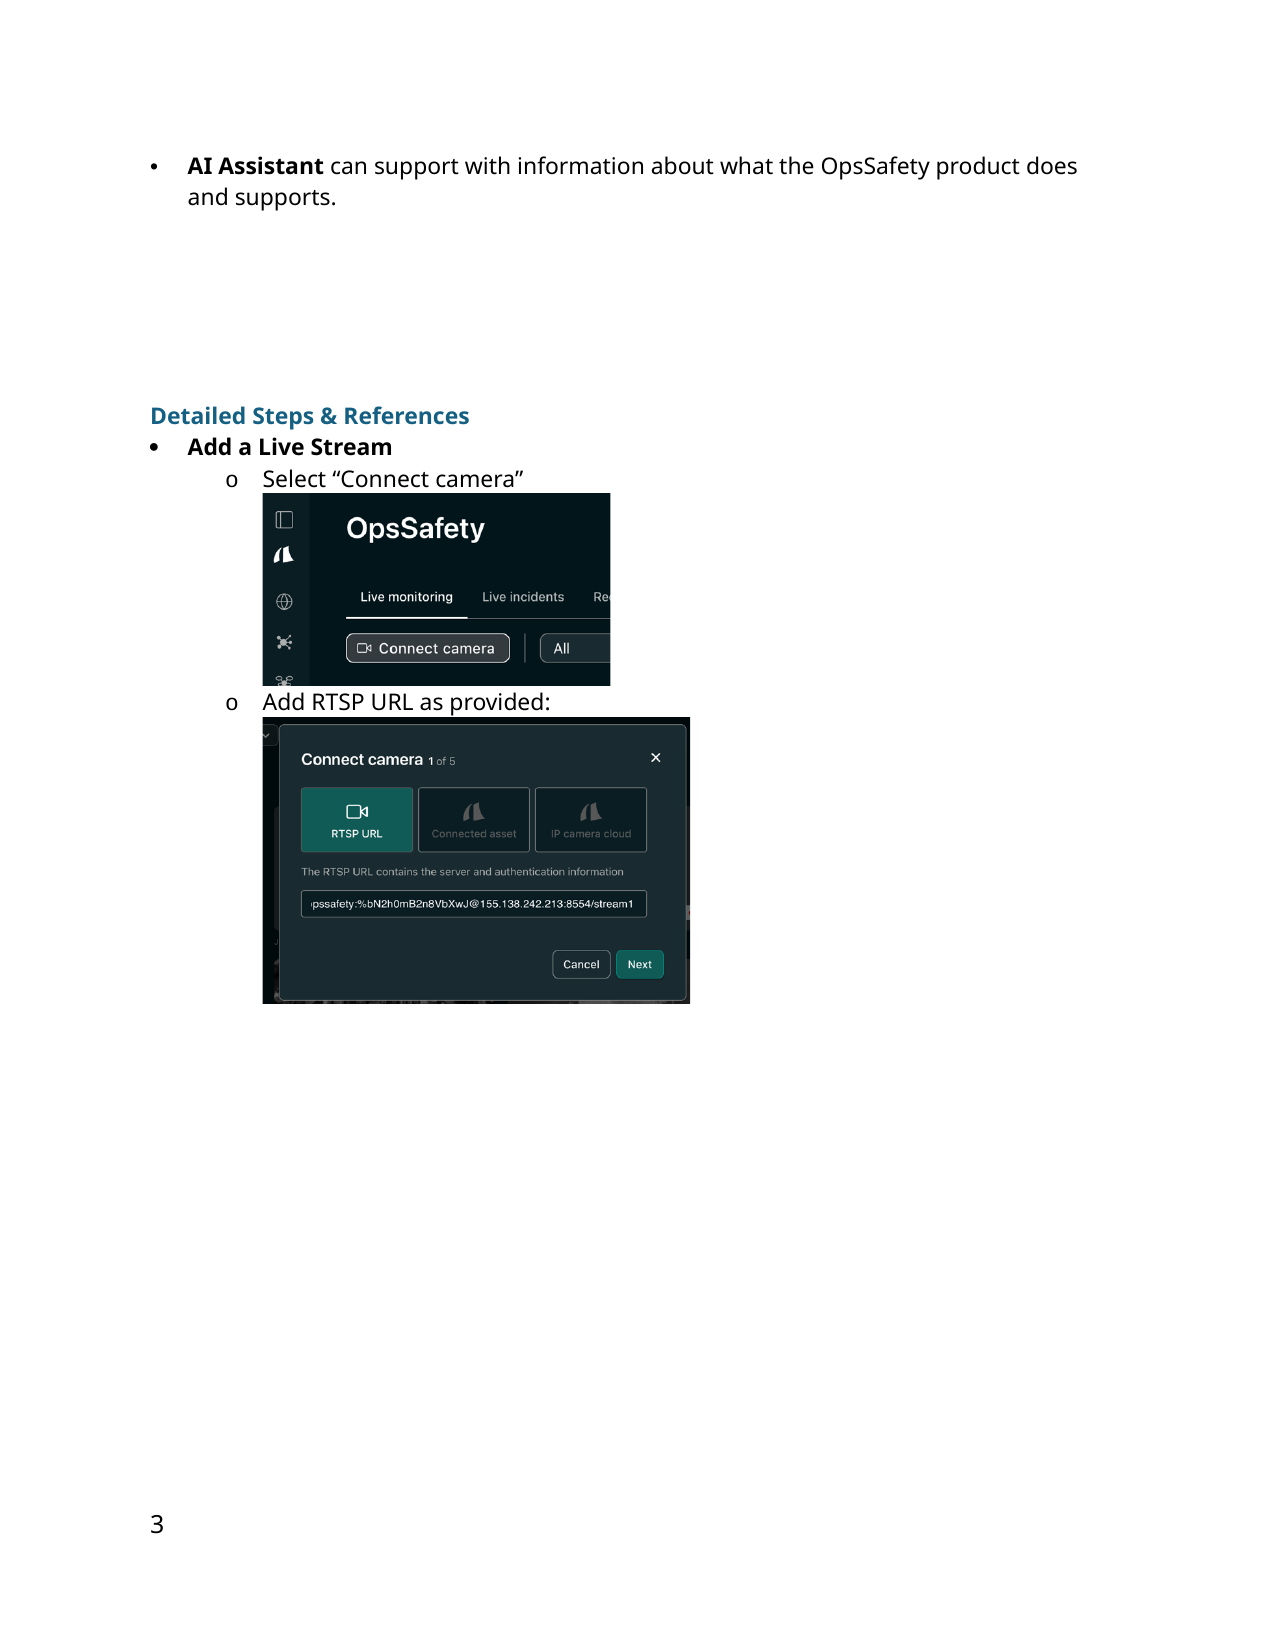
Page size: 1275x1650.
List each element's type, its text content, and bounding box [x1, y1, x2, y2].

picture [262, 493, 611, 686]
text Detailed Steps & References [150, 400, 1125, 431]
list AI Assistant can support with information about what the OpsSafety product does and supports. [150, 150, 1125, 212]
list Add a Live Stream [150, 431, 1125, 462]
picture [262, 717, 690, 1004]
